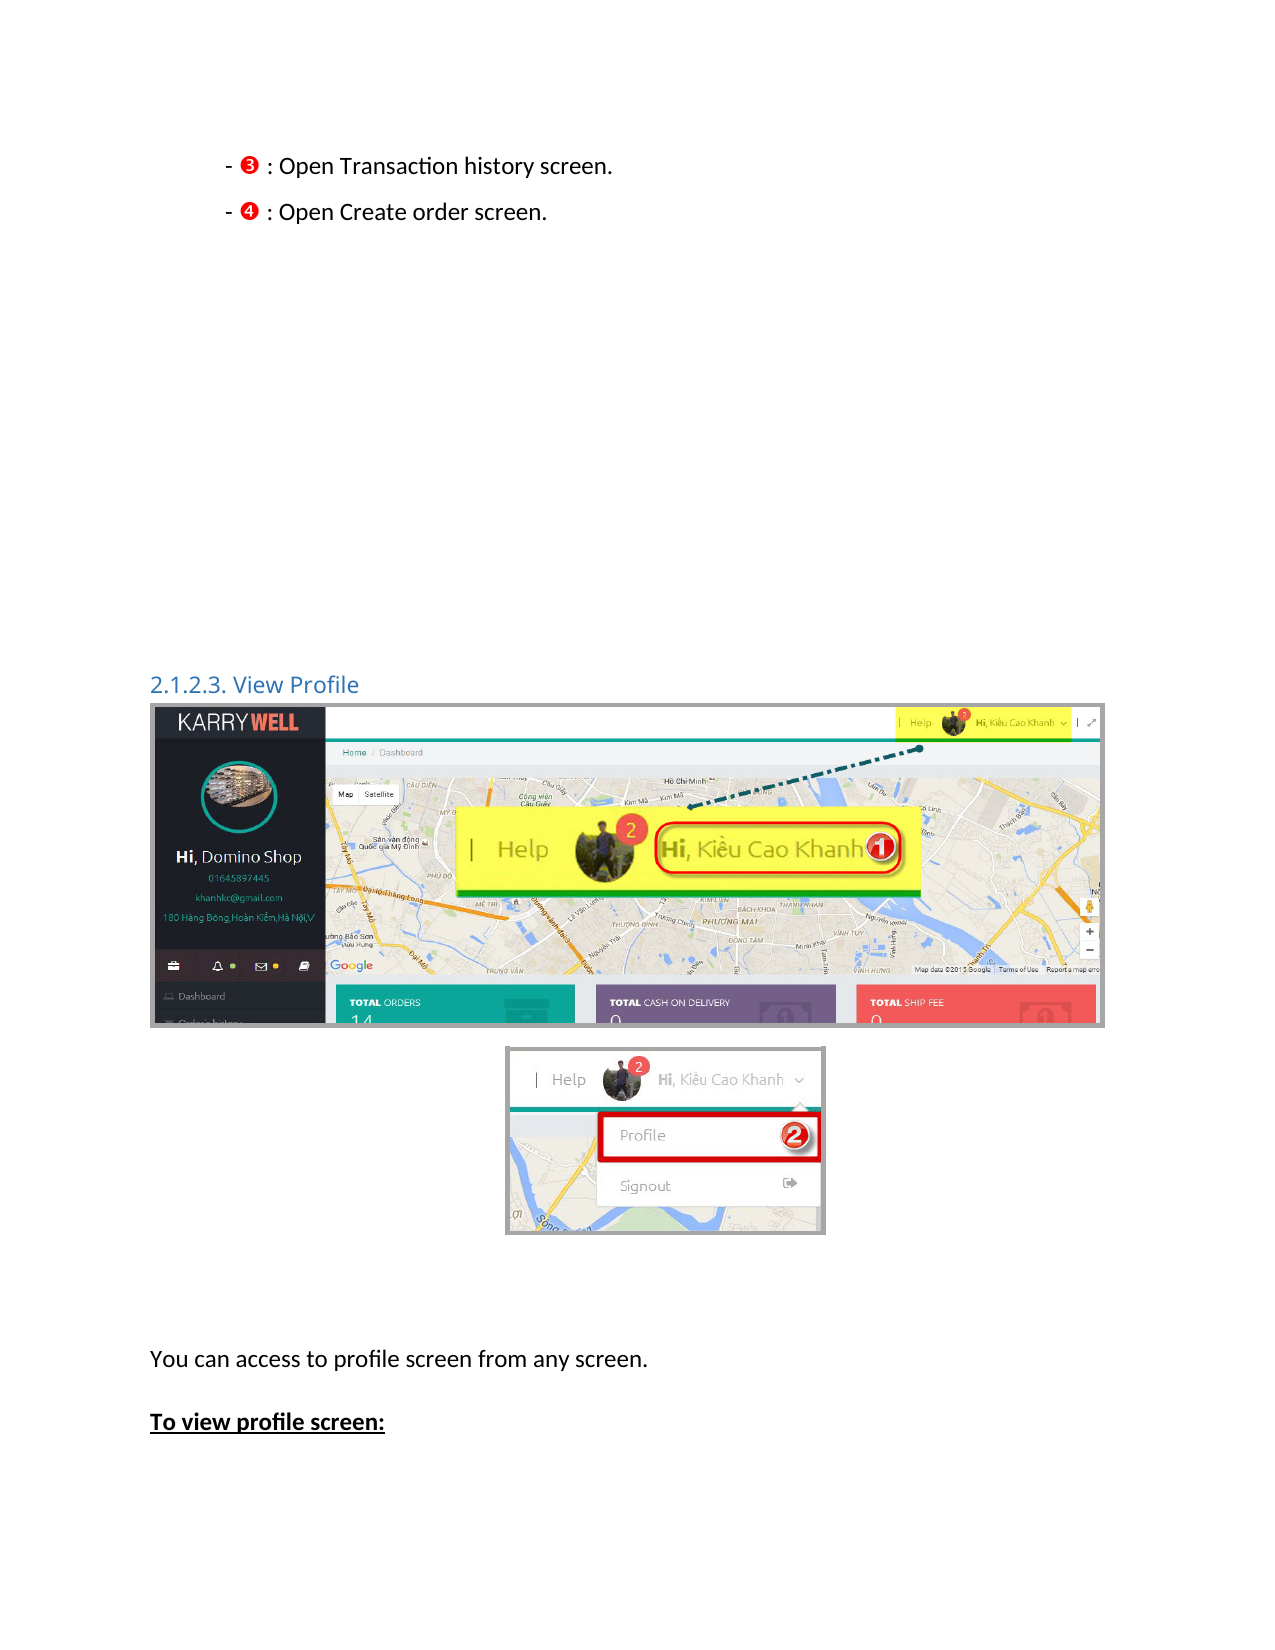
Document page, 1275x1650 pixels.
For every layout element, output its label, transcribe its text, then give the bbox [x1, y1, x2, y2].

picture [510, 1051, 821, 1231]
picture [155, 707, 1100, 1023]
list - : Open Transaction history screen. [225, 150, 1125, 181]
text To view profile screen: [150, 1406, 1125, 1436]
list - : Open Create order screen. [225, 196, 1125, 226]
subtitle 2.1.2.3. View Profile [150, 669, 1125, 700]
text You can access to profile screen from any screen. [150, 1343, 1125, 1374]
